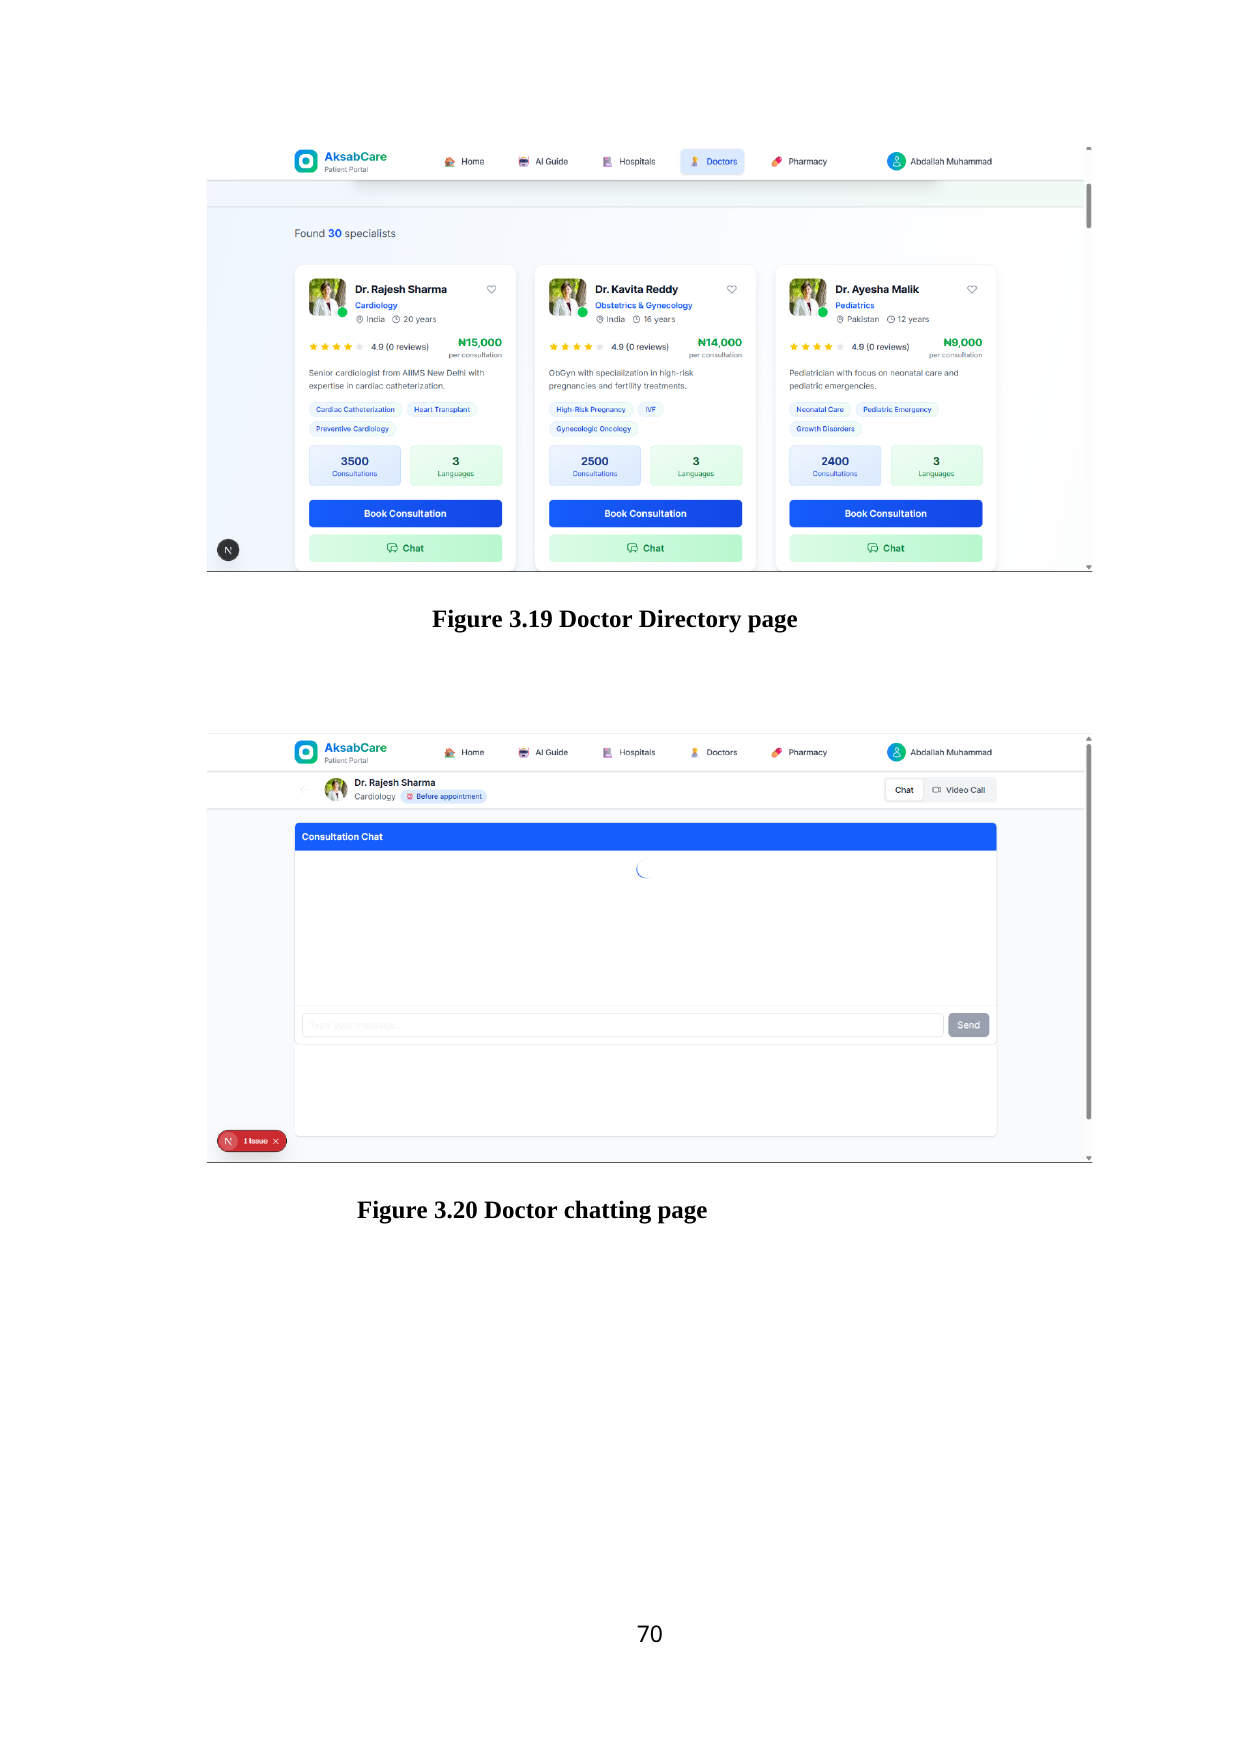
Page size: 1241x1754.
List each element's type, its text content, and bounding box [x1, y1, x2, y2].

picture [206, 731, 1093, 1163]
text Figure 3.20 Doctor chatting page [282, 1195, 1092, 1224]
text Figure 3.19 Doctor Directory page [282, 604, 1092, 633]
picture [206, 147, 1093, 572]
